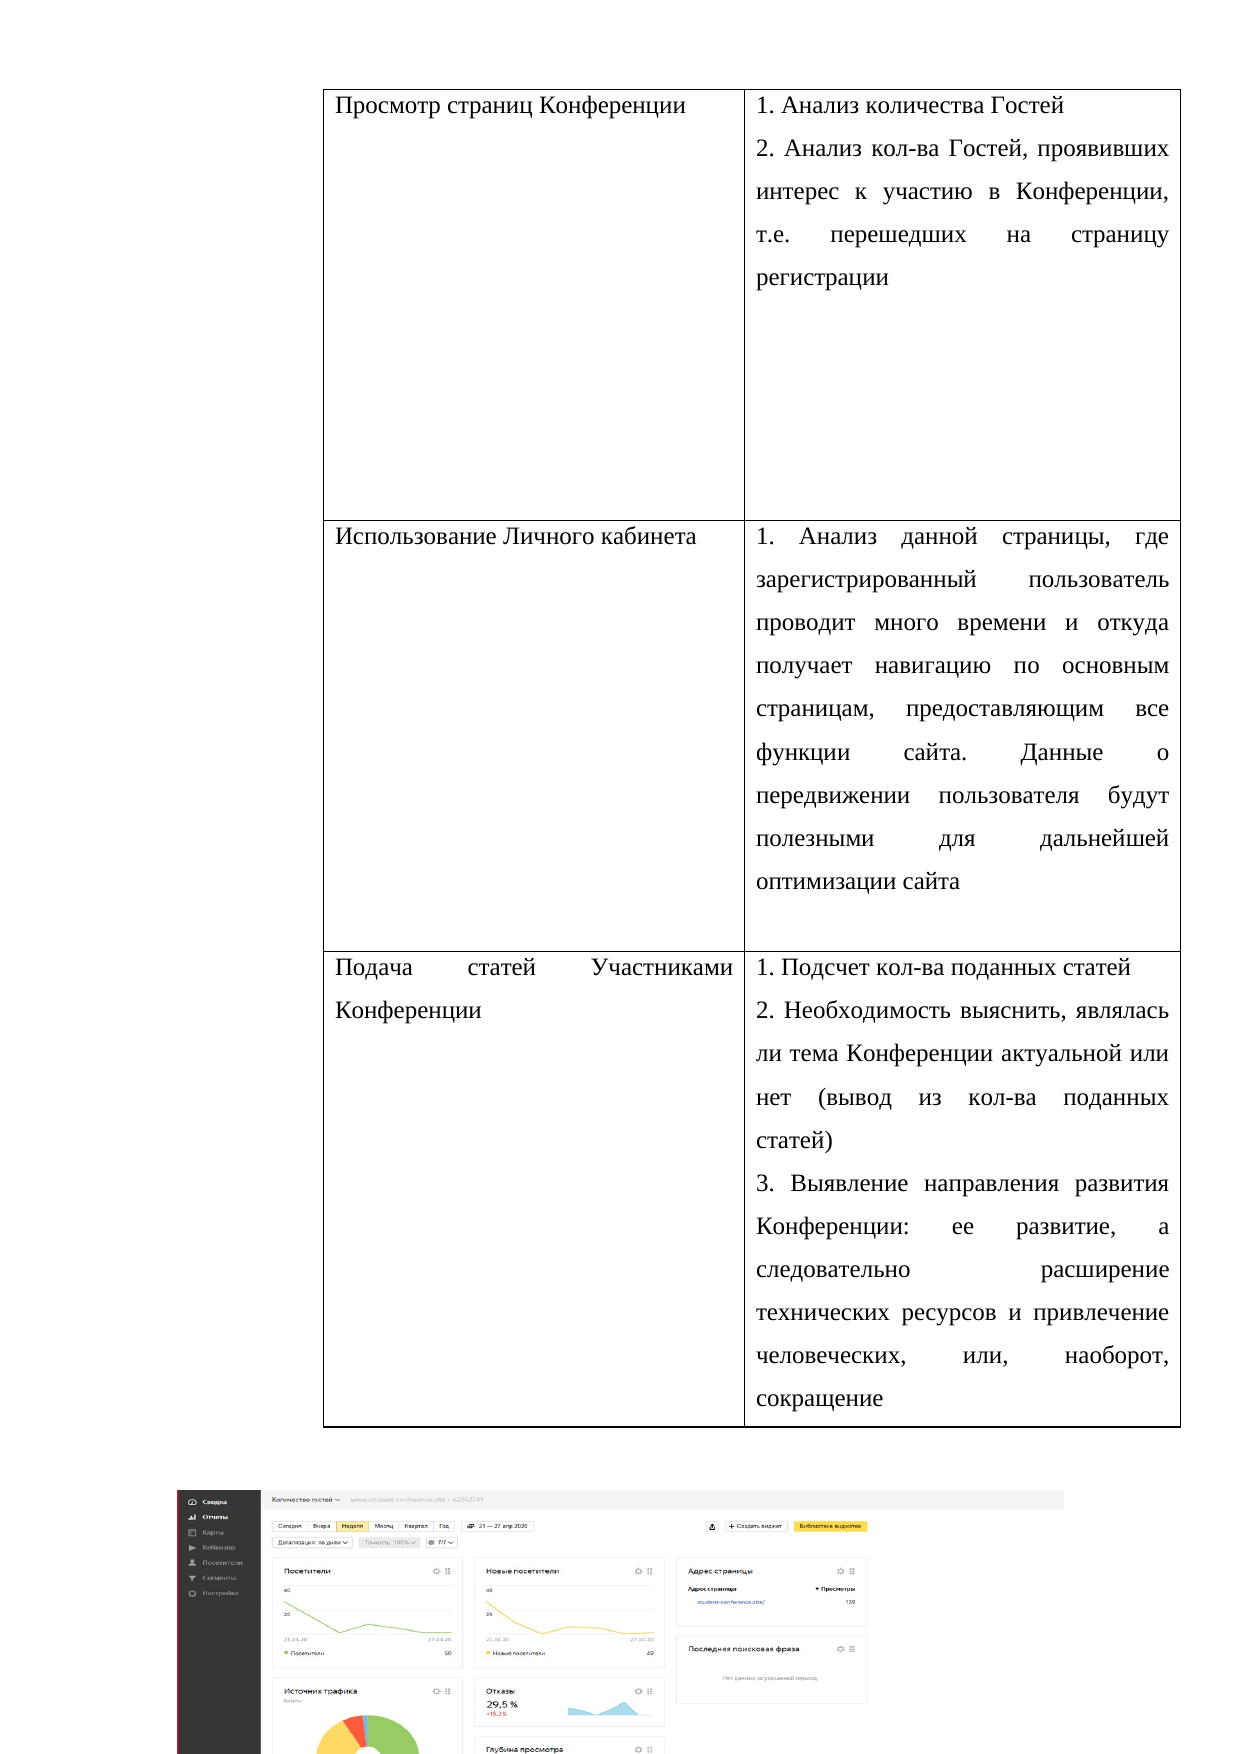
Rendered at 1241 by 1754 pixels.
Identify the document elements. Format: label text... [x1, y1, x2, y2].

table_header Просмотр страниц Конференции [324, 90, 744, 520]
table_cell Подача статей Участниками Конференции [324, 952, 744, 1426]
picture [177, 1490, 1064, 1754]
table_cell Использование Личного кабинета [324, 521, 744, 951]
table_cell 1. Подсчет кол-ва поданных статей 2. Необходимость выяснить, являлась ли тема Конференции актуальной или нет (вывод из кол-ва поданных статей) 3. Выявление направления развития Конференции: ее развитие, а следовательно расширение технических ресурсов и привлечение человеческих, или, наоборот, сокращение [745, 952, 1180, 1426]
table_header 1. Анализ количества Гостей 2. Анализ кол-ва Гостей, проявивших интерес к участию в Конференции, т.е. перешедших на страницу регистрации [745, 90, 1180, 520]
table_cell 1. Анализ данной страницы, где зарегистрированный пользователь проводит много времени и откуда получает навигацию по основным страницам, предоставляющим все функции сайта. Данные о передвижении пользователя будут полезными для дальнейшей оптимизации сайта [745, 521, 1180, 951]
